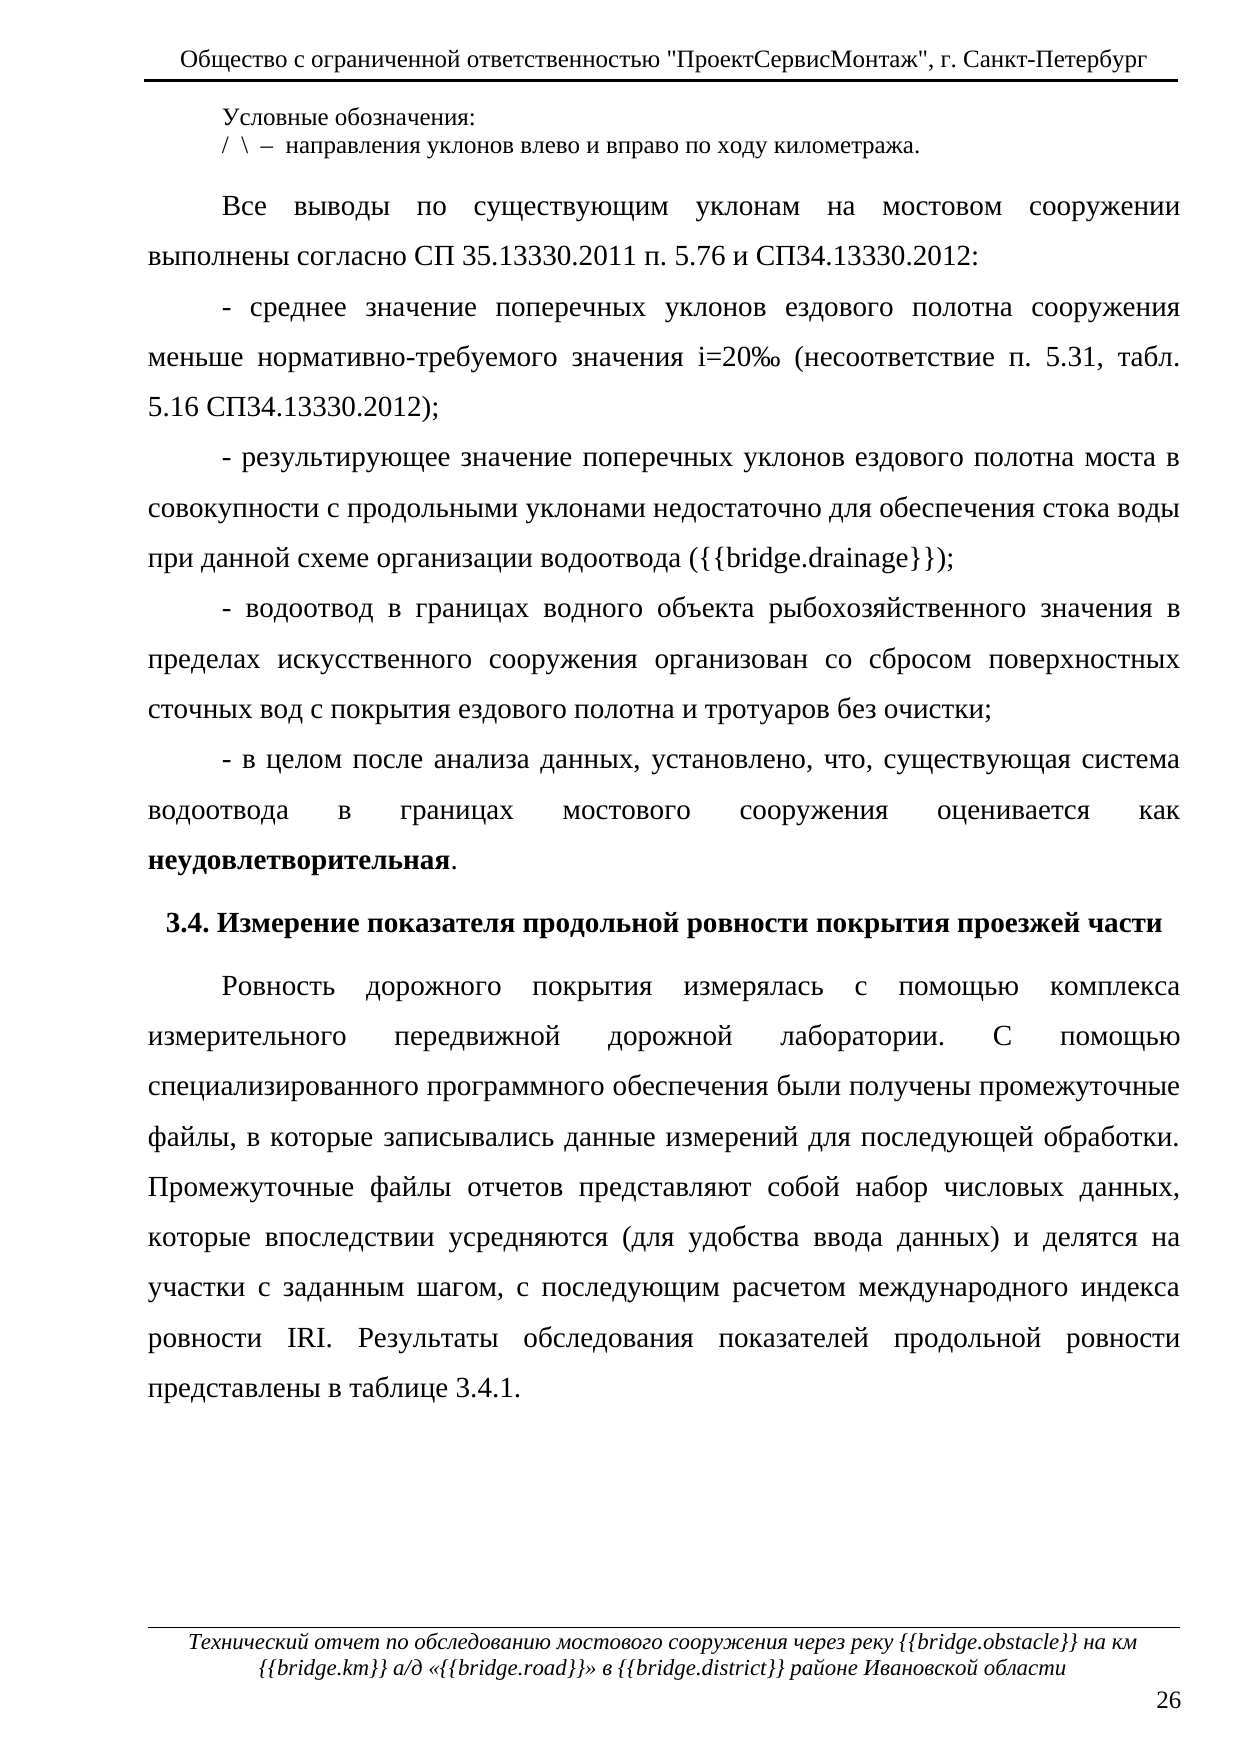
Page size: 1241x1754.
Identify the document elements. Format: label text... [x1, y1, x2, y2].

list 3.4. Измерение показателя продольной ровности покрытия проезжей части [148, 905, 1181, 938]
text - среднее значение поперечных уклонов ездового полотна сооружения меньше нормативно-требуемого значения i=20‰ (несоответствие п. 5.31, табл. 5.16 СП34.13330.2012); [148, 289, 1181, 423]
text - результирующее значение поперечных уклонов ездового полотна моста в совокупности с продольными уклонами недостаточно для обеспечения стока воды при данной схеме организации водоотвода ({{bridge.drainage}}); [148, 439, 1181, 574]
text Все выводы по существующим уклонам на мостовом сооружении выполнены согласно СП 35.13330.2011 п. 5.76 и СП34.13330.2012: [148, 188, 1181, 272]
text / \ – направления уклонов влево и вправо по ходу километража. [148, 131, 1181, 159]
text - водоотвод в границах водного объекта рыбохозяйственного значения в пределах искусственного сооружения организован со сбросом поверхностных сточных вод с покрытия ездового полотна и тротуаров без очистки; [148, 591, 1181, 725]
text Ровность дорожного покрытия измерялась с помощью комплекса измерительного передвижной дорожной лаборатории. С помощью специализированного программного обеспечения были получены промежуточные файлы, в которые записывались данные измерений для последующей обработки. Промежуточные файлы отчетов представляют собой набор числовых данных, которые впоследствии усредняются (для удобства ввода данных) и делятся на участки с заданным шагом, с последующим расчетом международного индекса ровности IRI. Результаты обследования показателей продольной ровности представлены в таблице 3.4.1. [148, 968, 1181, 1404]
text Условные обозначения: [148, 102, 1181, 131]
text - в целом после анализа данных, установлено, что, существующая система водоотвода в границах мостового сооружения оценивается как неудовлетворительная. [148, 741, 1181, 876]
